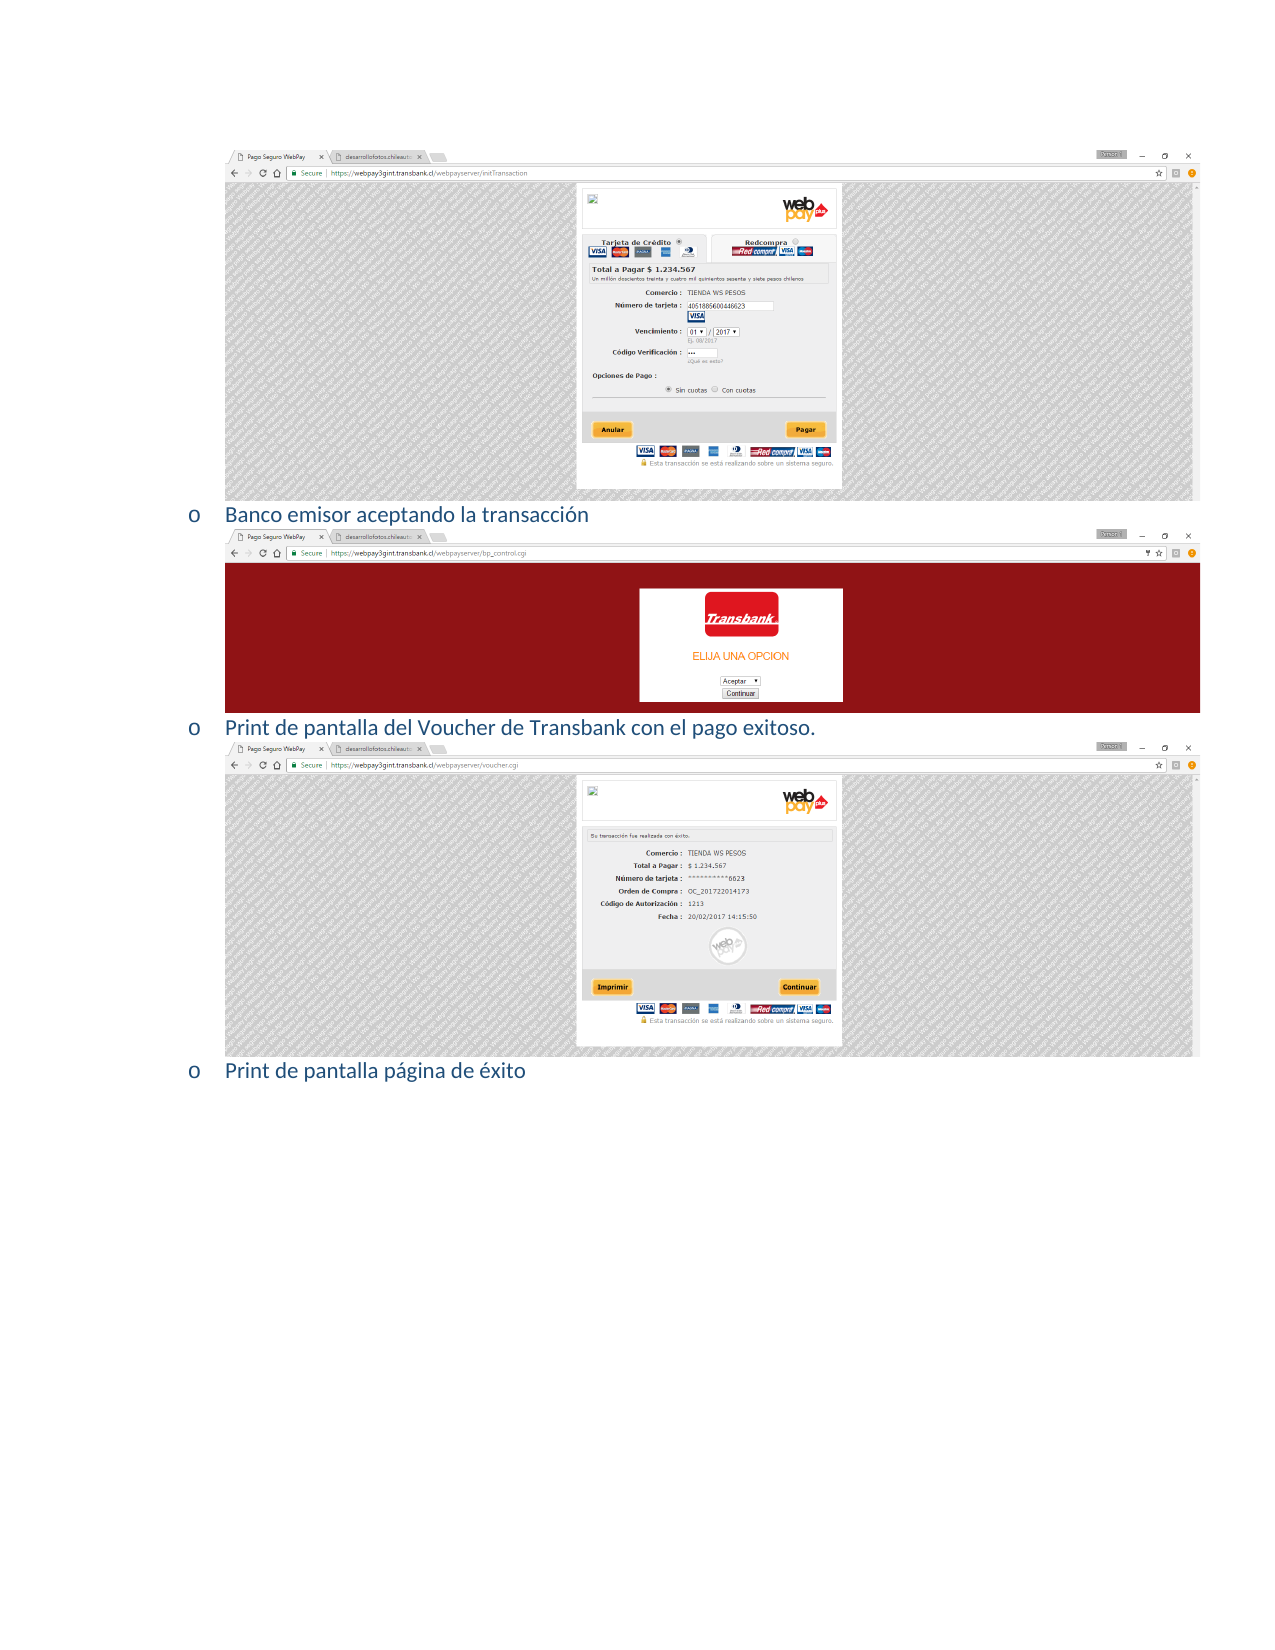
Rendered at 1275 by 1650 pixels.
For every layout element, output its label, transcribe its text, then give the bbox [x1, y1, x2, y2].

list Print de pantalla página de éxito [187, 1056, 1125, 1086]
picture [225, 529, 1200, 713]
list Print de pantalla del Voucher de Transbank con el pago exitoso. [187, 713, 1125, 742]
list Banco emisor aceptando la transacción [187, 501, 1125, 530]
picture [225, 150, 1200, 501]
picture [225, 742, 1200, 1057]
